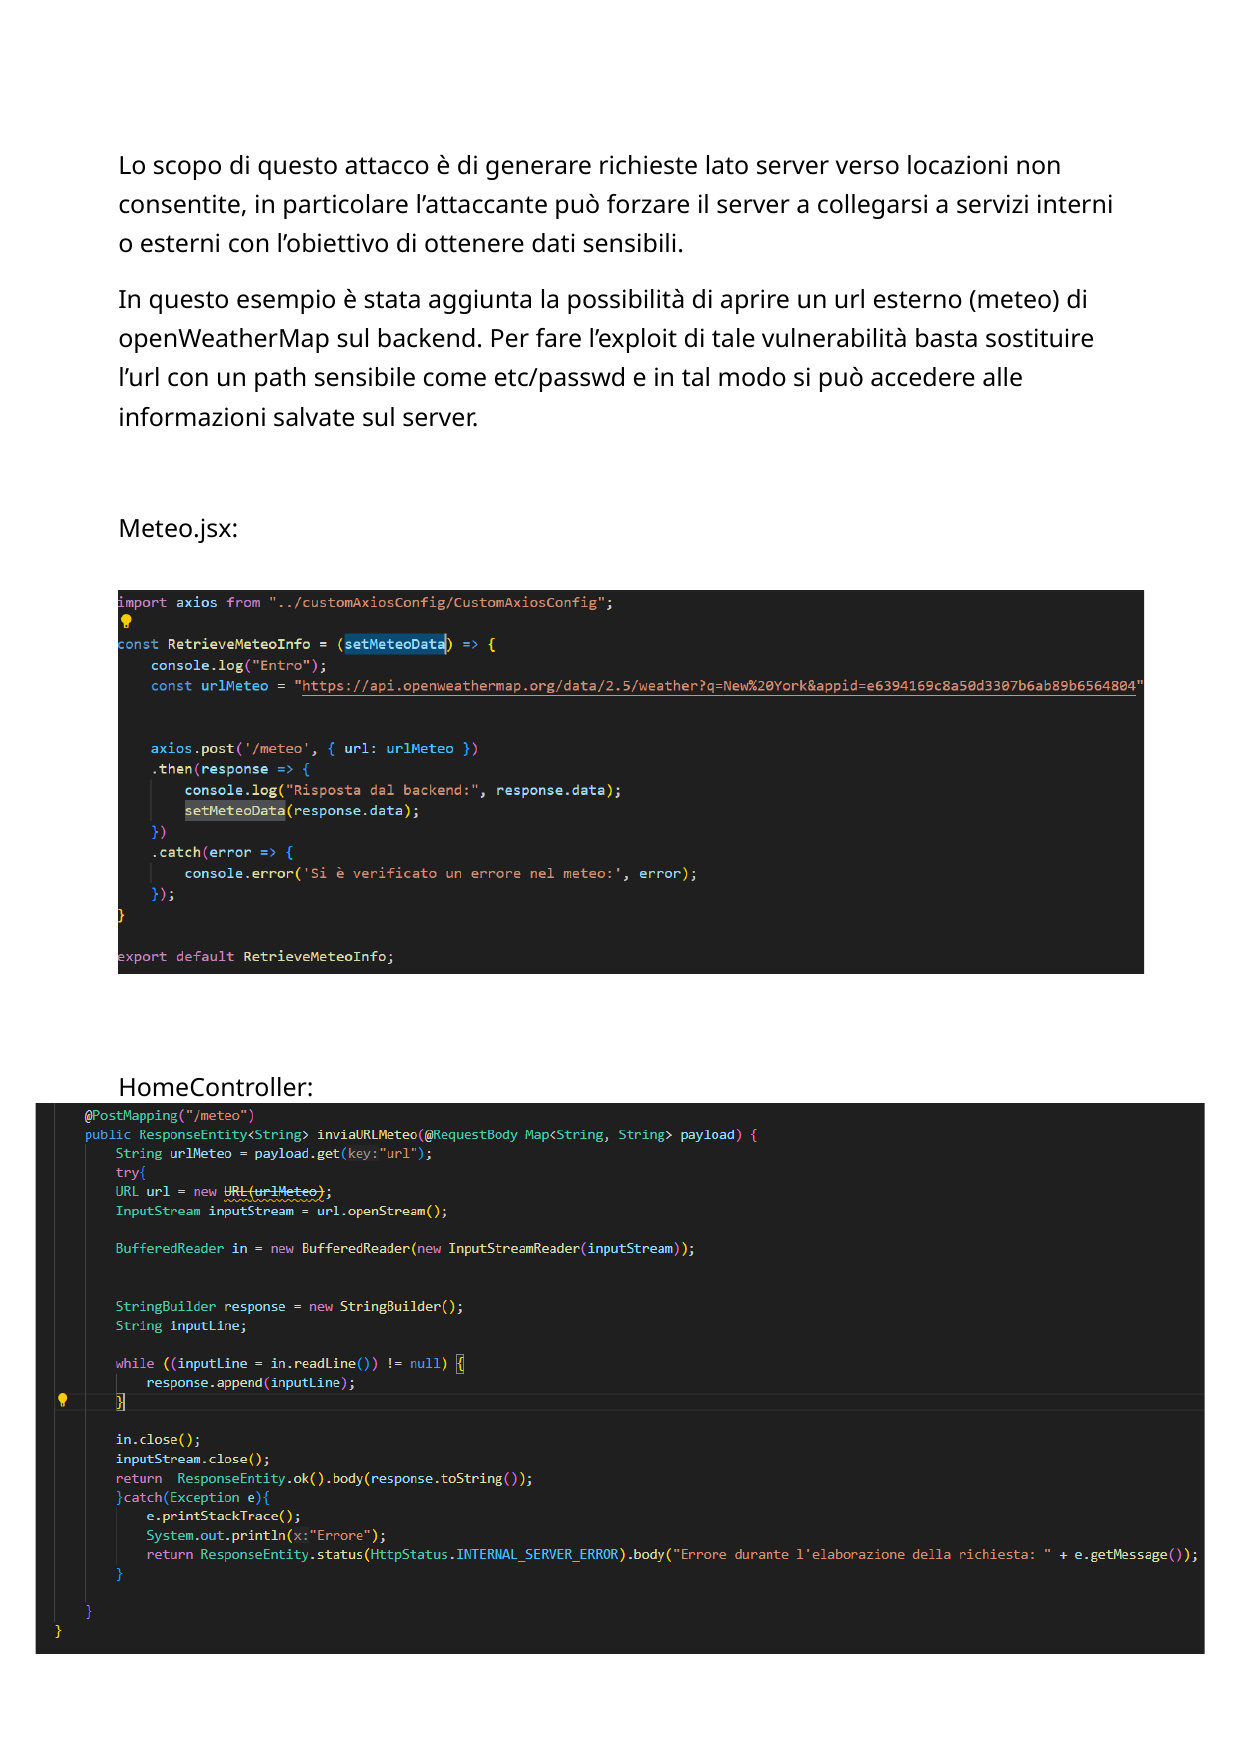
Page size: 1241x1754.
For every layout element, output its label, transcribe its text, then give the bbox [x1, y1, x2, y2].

text In questo esempio è stata aggiunta la possibilità di aprire un url esterno (meteo) di openWeatherMap sul backend. Per fare l’exploit di tale vulnerabilità basta sostituire l’url con un path sensibile come etc/passwd e in tal modo si può accedere alle informazioni salvate sul server. [118, 282, 1122, 433]
text HomeController: [118, 1069, 1122, 1103]
picture [35, 1103, 1205, 1654]
text Meteo.jsx: [118, 511, 1122, 545]
picture [118, 590, 1145, 974]
text Lo scopo di questo attacco è di generare richieste lato server verso locazioni non consentite, in particolare l’attaccante può forzare il server a collegarsi a servizi interni o esterni con l’obiettivo di ottenere dati sensibili. [118, 148, 1122, 260]
